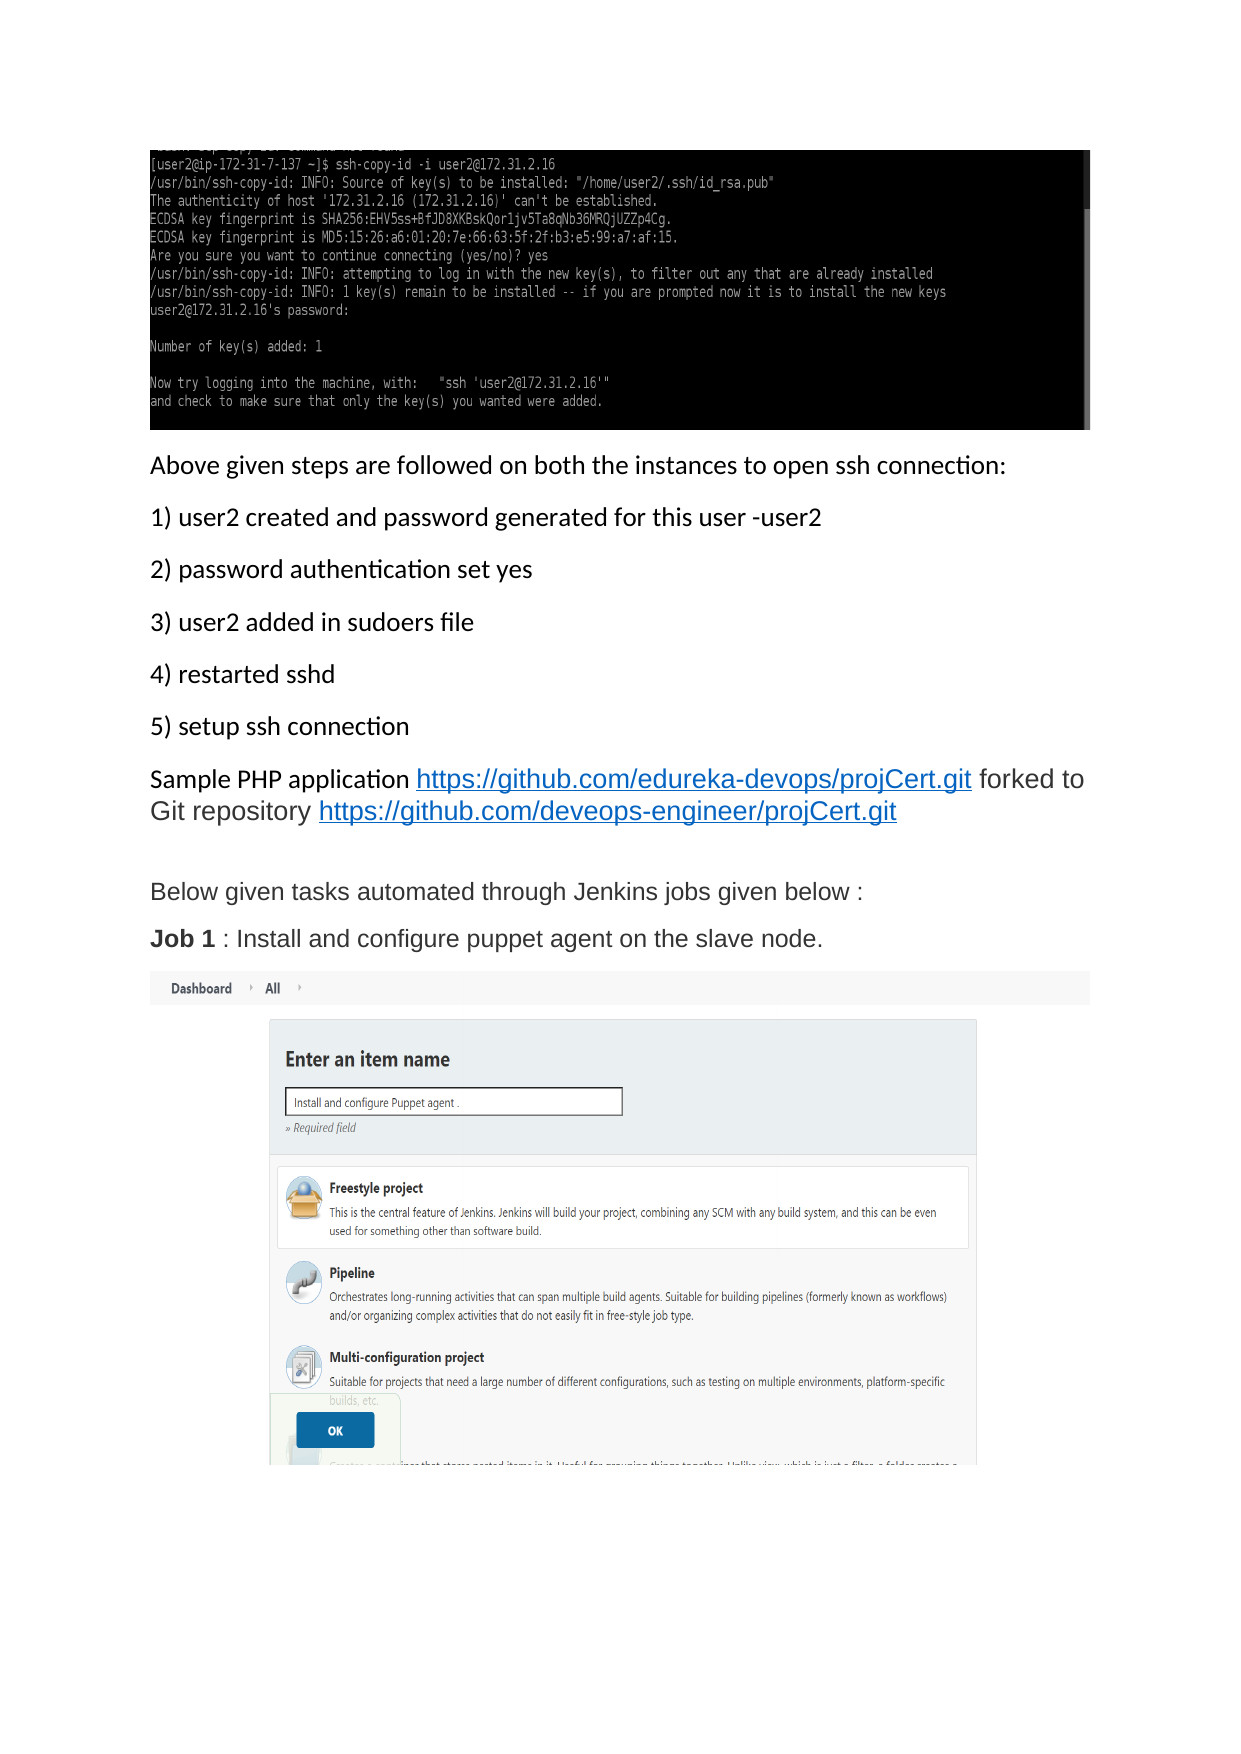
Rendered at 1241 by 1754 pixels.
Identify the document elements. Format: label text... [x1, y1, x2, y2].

text Sample PHP application https://github.com/edureka-devops/projCert.git forked to Git repository https://github.com/deveops-engineer/projCert.git [150, 762, 1090, 826]
text 1) user2 created and password generated for this user -user2 [150, 500, 1090, 533]
text 4) restarted sshd [150, 657, 1090, 690]
text 5) setup ssh connection [150, 709, 1090, 742]
text 3) user2 added in sudoers file [150, 605, 1090, 638]
picture [150, 971, 1091, 1465]
picture [150, 150, 1091, 430]
text Job 1 : Install and configure puppet agent on the slave node. [150, 924, 1090, 953]
text Above given steps are followed on both the instances to open ssh connection: [150, 448, 1090, 481]
text 2) password authentication set yes [150, 553, 1090, 586]
text Below given tasks automated through Jenkins jobs given below : [150, 876, 1090, 905]
